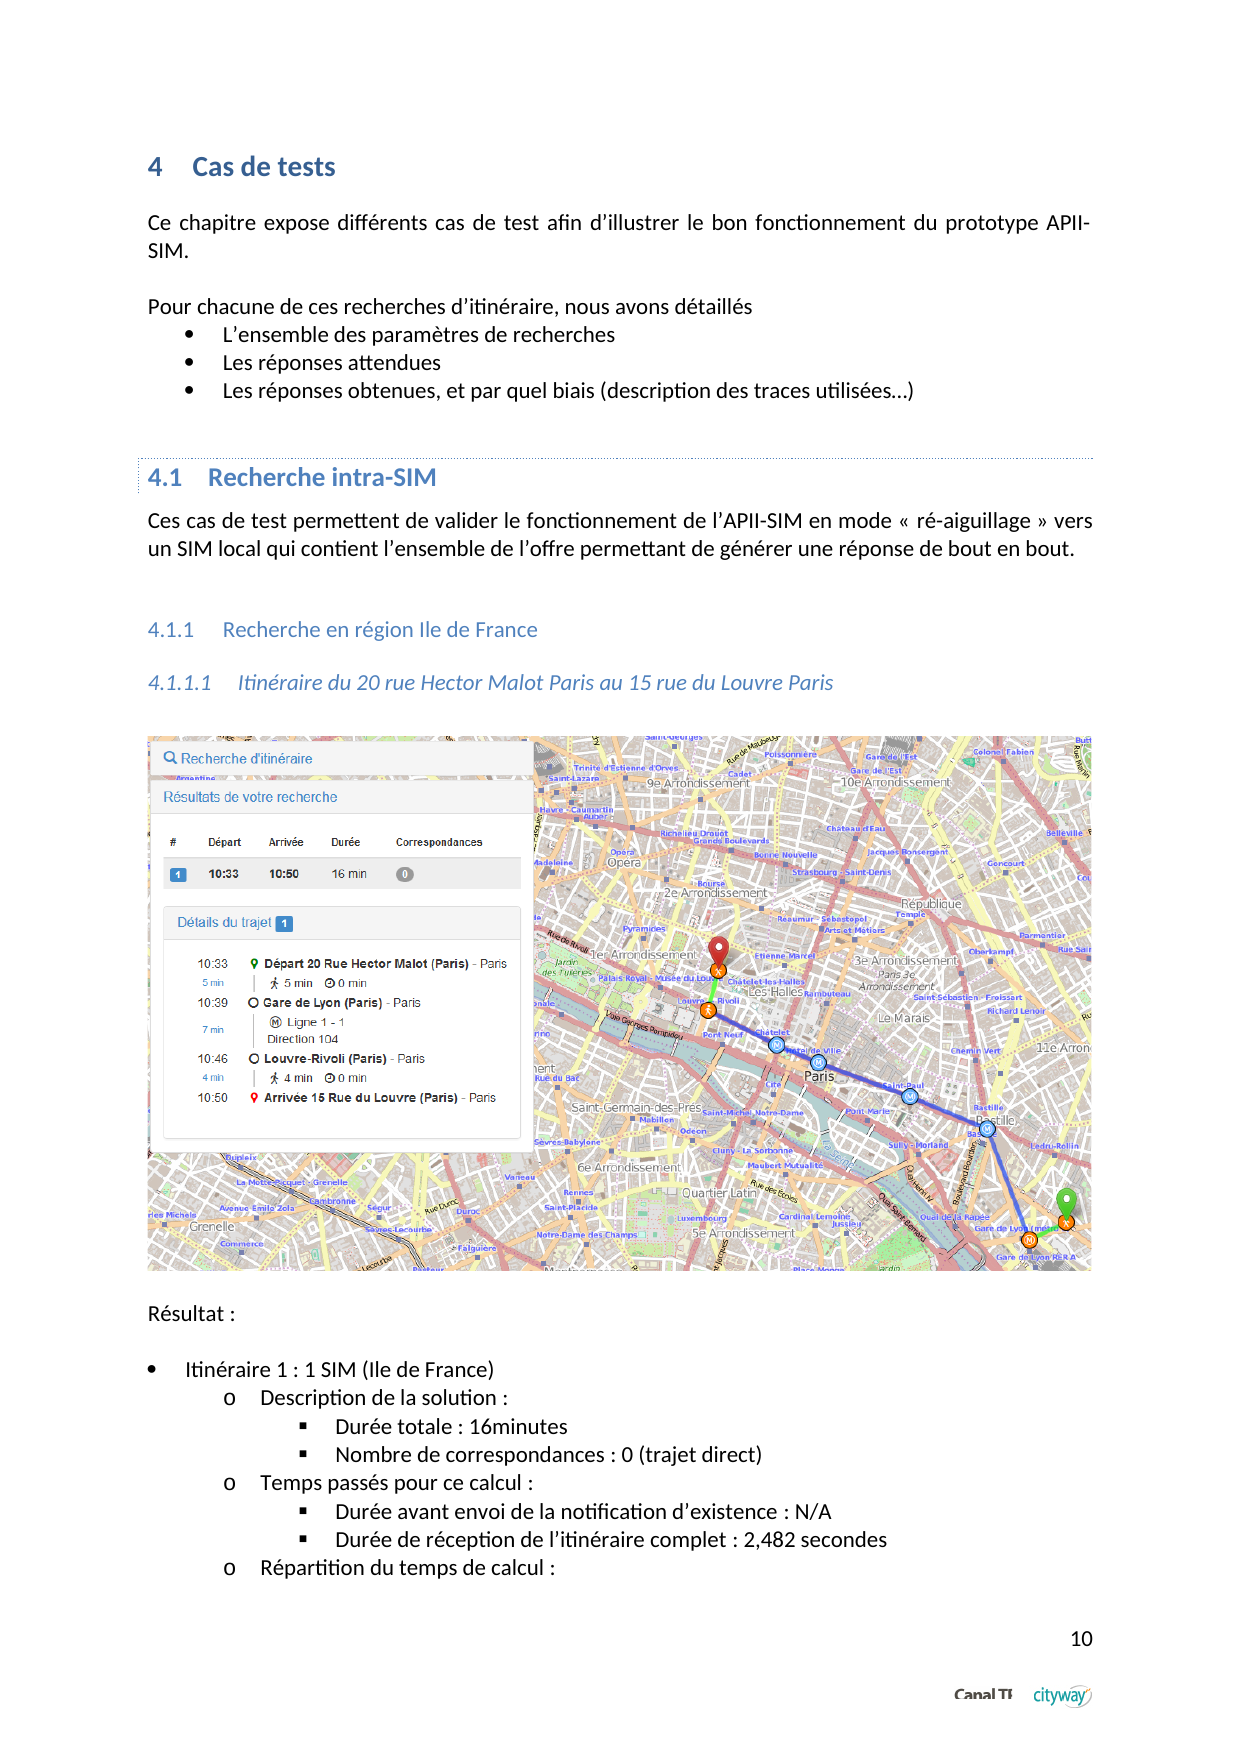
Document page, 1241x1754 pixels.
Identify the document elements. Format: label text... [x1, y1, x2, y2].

list Nombre de correspondances : 0 (trajet direct) [298, 1440, 1093, 1468]
subtitle Itinéraire du 20 rue Hector Malot Paris au 15 rue du Louvre Paris [148, 668, 1093, 696]
picture [147, 736, 1092, 1271]
text Pour chacune de ces recherches d’itinéraire, nous avons détaillés [148, 292, 1093, 320]
subtitle Recherche en région Ile de France [148, 615, 1093, 643]
list Durée de réception de l’itinéraire complet : 2,482 secondes [298, 1526, 1093, 1553]
list Durée totale : 16minutes [298, 1412, 1093, 1440]
text Résultat : [148, 1299, 1093, 1327]
subtitle Cas de tests [148, 148, 1093, 183]
list Répartition du temps de calcul : [223, 1553, 1093, 1583]
text Ce chapitre expose différents cas de test afin d’illustrer le bon fonctionnement du prototype APII-SIM. [148, 208, 1093, 264]
list Les réponses attendues [185, 348, 1093, 376]
picture [953, 1686, 1013, 1699]
text Ces cas de test permettent de valider le fonctionnement de l’APII-SIM en mode « ré-aiguillage » vers un SIM local qui contient l’ensemble de l’offre permettant de générer une réponse de bout en bout. [148, 506, 1093, 562]
list Temps passés pour ce calcul : [223, 1468, 1093, 1497]
list Durée avant envoi de la notification d’existence : N/A [298, 1497, 1093, 1526]
list Les réponses obtenues, et par quel biais (description des traces utilisées…) [185, 376, 1093, 404]
list Itinéraire 1 : 1 SIM (Ile de France) [148, 1355, 1093, 1383]
subtitle Recherche intra-SIM [138, 457, 1093, 493]
list Description de la solution : [223, 1383, 1093, 1412]
picture [1028, 1677, 1095, 1711]
list L’ensemble des paramètres de recherches [185, 320, 1093, 348]
